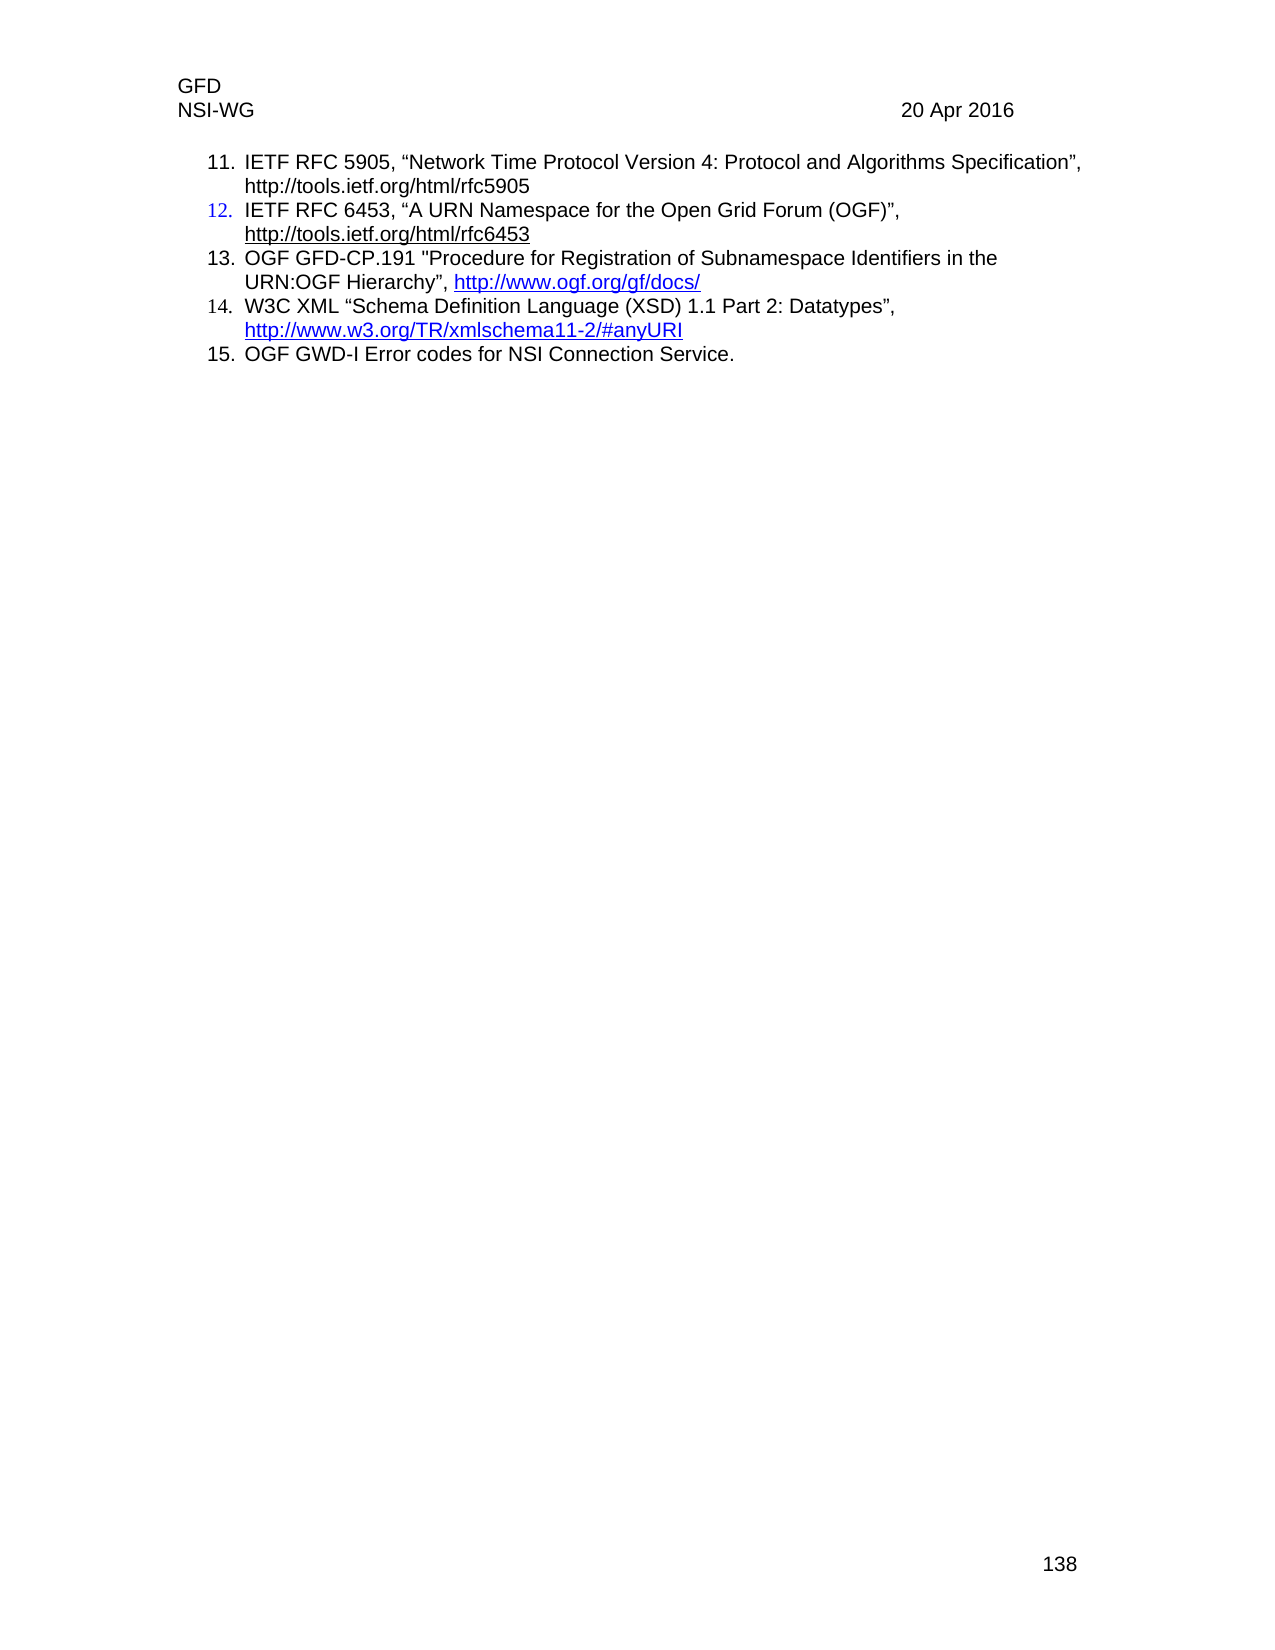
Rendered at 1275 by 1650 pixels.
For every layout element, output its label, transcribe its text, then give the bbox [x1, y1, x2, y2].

list OGF GWD-I Error codes for NSI Connection Service. [207, 342, 1098, 366]
list OGF GFD-CP.191 "Procedure for Registration of Subnamespace Identifiers in the URN:OGF Hierarchy”, http://www.ogf.org/gf/docs/ [207, 246, 1098, 294]
list W3C XML “Schema Definition Language (XSD) 1.1 Part 2: Datatypes”, http://www.w3.org/TR/xmlschema11-2/#anyURI [207, 294, 1098, 342]
list IETF RFC 6453, “A URN Namespace for the Open Grid Forum (OGF)”, http://tools.ietf.org/html/rfc6453 [207, 198, 1098, 246]
list IETF RFC 5905, “Network Time Protocol Version 4: Protocol and Algorithms Specification”, http://tools.ietf.org/html/rfc5905 [207, 150, 1098, 198]
